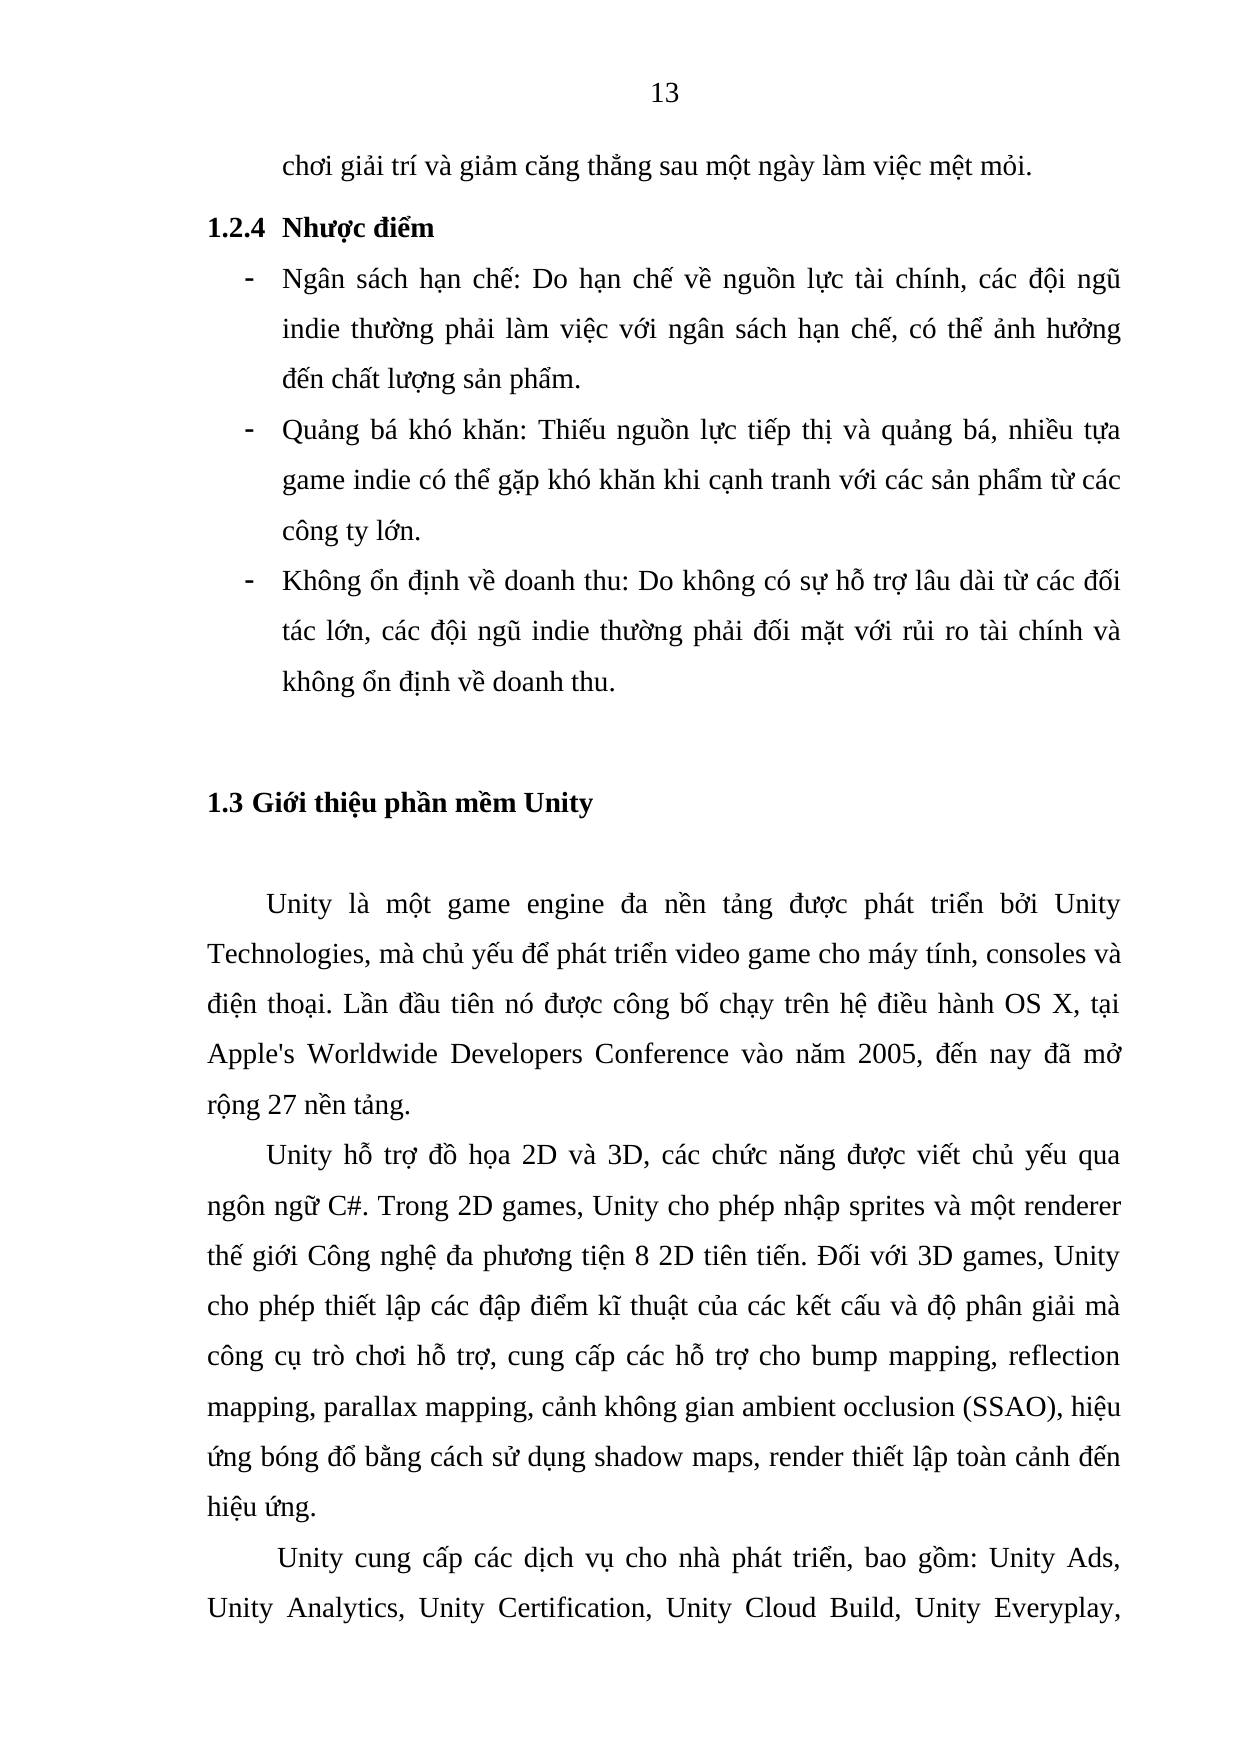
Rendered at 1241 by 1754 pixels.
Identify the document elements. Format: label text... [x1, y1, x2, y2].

text Unity là một game engine đa nền tảng được phát triển bởi Unity Technologies, mà chủ yếu để phát triển video game cho máy tính, consoles và điện thoại. Lần đầu tiên nó được công bố chạy trên hệ điều hành OS X, tại Apple's Worldwide Developers Conference vào năm 2005, đến nay đã mở rộng 27 nền tảng. [207, 886, 1122, 1121]
text Unity hỗ trợ đồ họa 2D và 3D, các chức năng được viết chủ yếu qua ngôn ngữ C#. Trong 2D games, Unity cho phép nhập sprites và một renderer thế giới Công nghệ đa phương tiện 8 2D tiên tiến. Đối với 3D games, Unity cho phép thiết lập các đập điểm kĩ thuật của các kết cấu và độ phân giải mà công cụ trò chơi hỗ trợ, cung cấp các hỗ trợ cho bump mapping, reflection mapping, parallax mapping, cảnh không gian ambient occlusion (SSAO), hiệu ứng bóng đổ bằng cách sử dụng shadow maps, render thiết lập toàn cảnh đến hiệu ứng. [207, 1137, 1122, 1523]
list Ngân sách hạn chế: Do hạn chế về nguồn lực tài chính, các đội ngũ indie thường phải làm việc với ngân sách hạn chế, có thể ảnh hưởng đến chất lượng sản phẩm. [244, 261, 1122, 395]
subtitle Nhược điểm [207, 211, 1122, 244]
list Quảng bá khó khăn: Thiếu nguồn lực tiếp thị và quảng bá, nhiều tựa game indie có thể gặp khó khăn khi cạnh tranh với các sản phẩm từ các công ty lớn. [244, 412, 1122, 546]
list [244, 148, 1122, 181]
subtitle Giới thiệu phần mềm Unity [207, 785, 1122, 819]
list Không ổn định về doanh thu: Do không có sự hỗ trợ lâu dài từ các đối tác lớn, các đội ngũ indie thường phải đối mặt với rủi ro tài chính và không ổn định về doanh thu. [244, 563, 1122, 697]
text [207, 1540, 1122, 1624]
